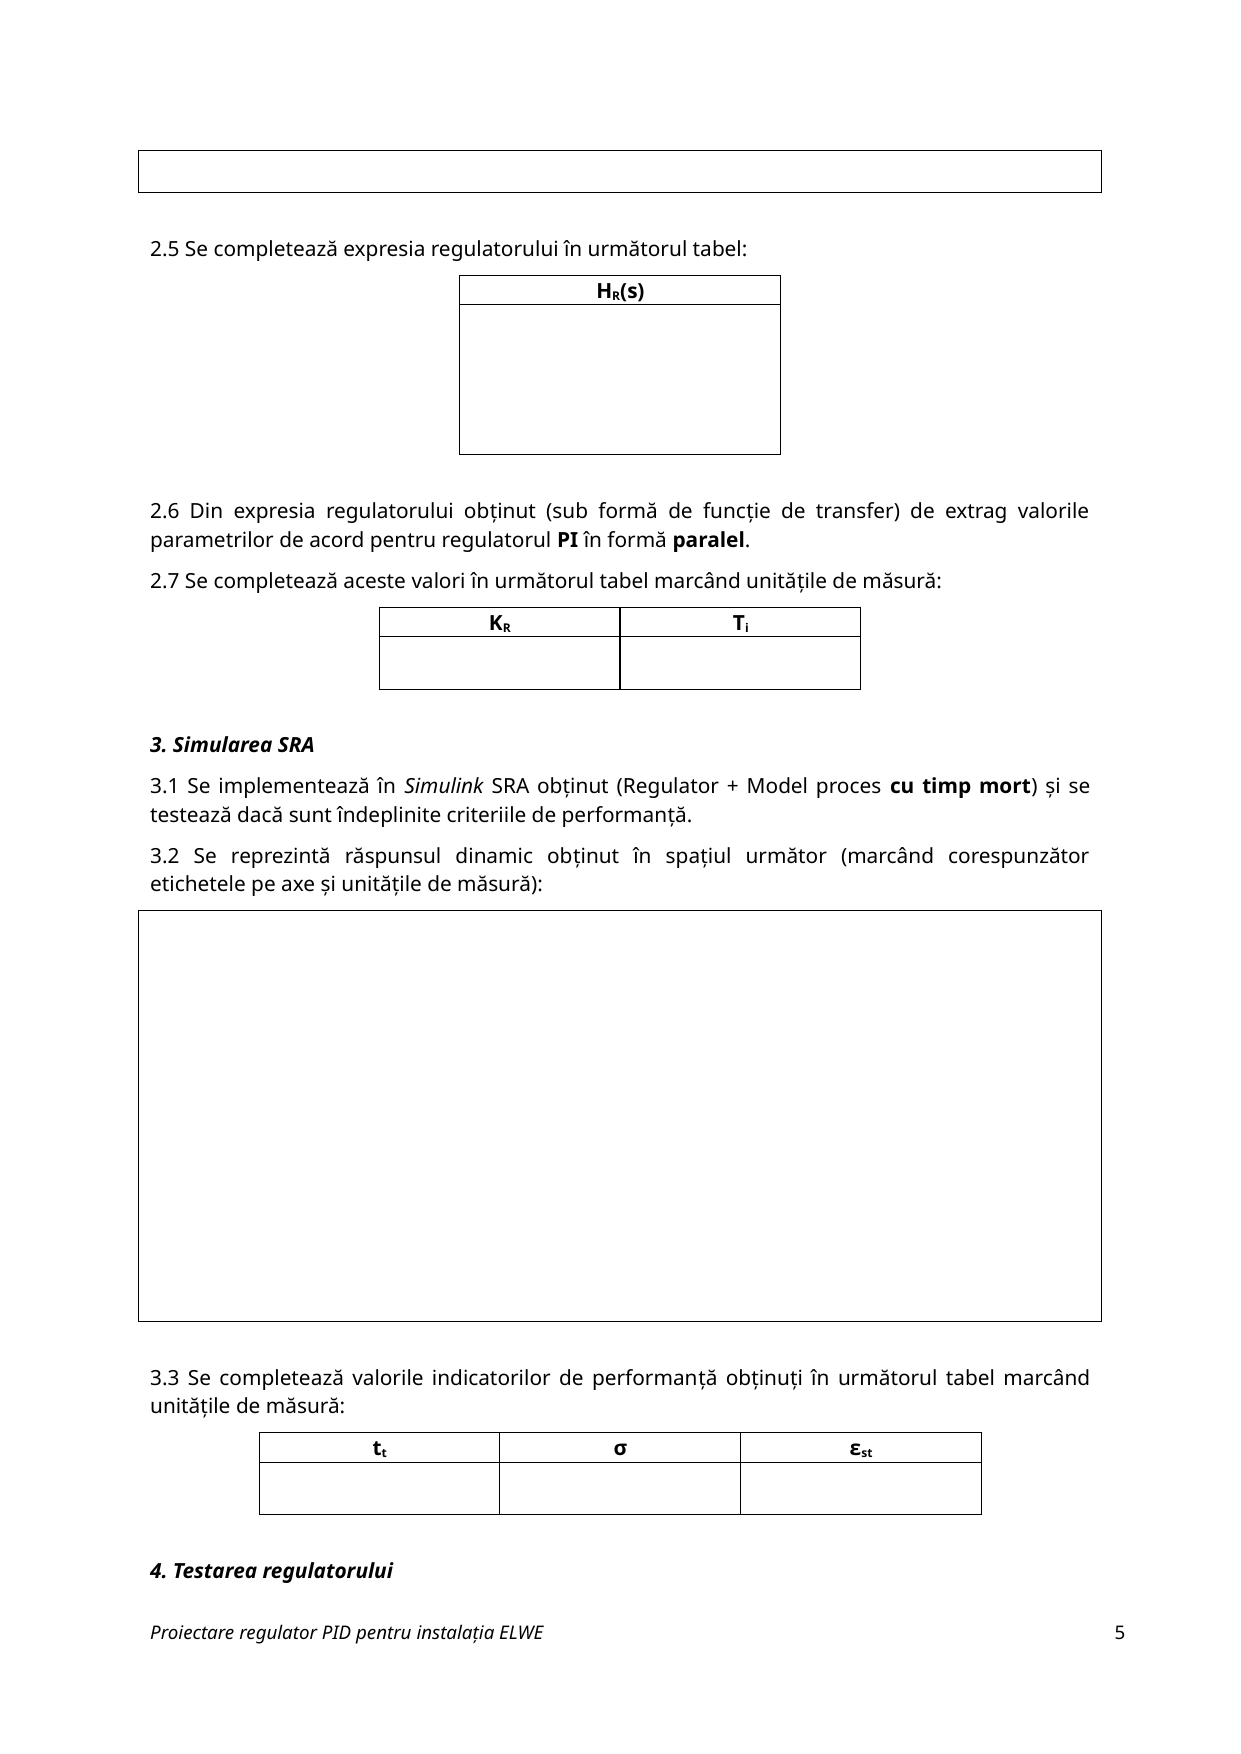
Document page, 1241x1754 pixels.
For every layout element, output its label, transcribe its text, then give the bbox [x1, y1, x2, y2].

text 2.5 Se completează expresia regulatorului în următorul tabel: [150, 234, 1090, 262]
table_header KR [380, 608, 619, 636]
text 3.1 Se implementează în Simulink SRA obținut (Regulator + Model proces cu timp mort) și se testează dacă sunt îndeplinite criteriile de performanță. [150, 772, 1090, 828]
table_header εst [741, 1433, 981, 1462]
text 3. Simularea SRA [150, 731, 1090, 759]
table_header HR(s) [460, 276, 780, 304]
table_header [139, 911, 1101, 1321]
table_cell [621, 637, 860, 689]
text 3.3 Se completează valorile indicatorilor de performanță obținuți în următorul tabel marcând unitățile de măsură: [150, 1363, 1090, 1419]
table_header σ [500, 1433, 740, 1462]
table_cell [500, 1463, 740, 1514]
text 4. Testarea regulatorului [150, 1556, 1090, 1584]
table_cell [260, 1463, 499, 1514]
text 2.7 Se completează aceste valori în următorul tabel marcând unitățile de măsură: [150, 566, 1090, 594]
table_header Ti [621, 608, 860, 636]
table_cell [380, 637, 619, 689]
text 2.6 Din expresia regulatorului obținut (sub formă de funcție de transfer) de extrag valorile parametrilor de acord pentru regulatorul PI în formă paralel. [150, 496, 1090, 553]
text 3.2 Se reprezintă răspunsul dinamic obținut în spațiul următor (marcând corespunzător etichetele pe axe și unitățile de măsură): [150, 841, 1090, 898]
table_cell [741, 1463, 981, 1514]
table_header tt [260, 1433, 499, 1462]
table_cell [460, 305, 780, 454]
table_header [139, 151, 1101, 192]
